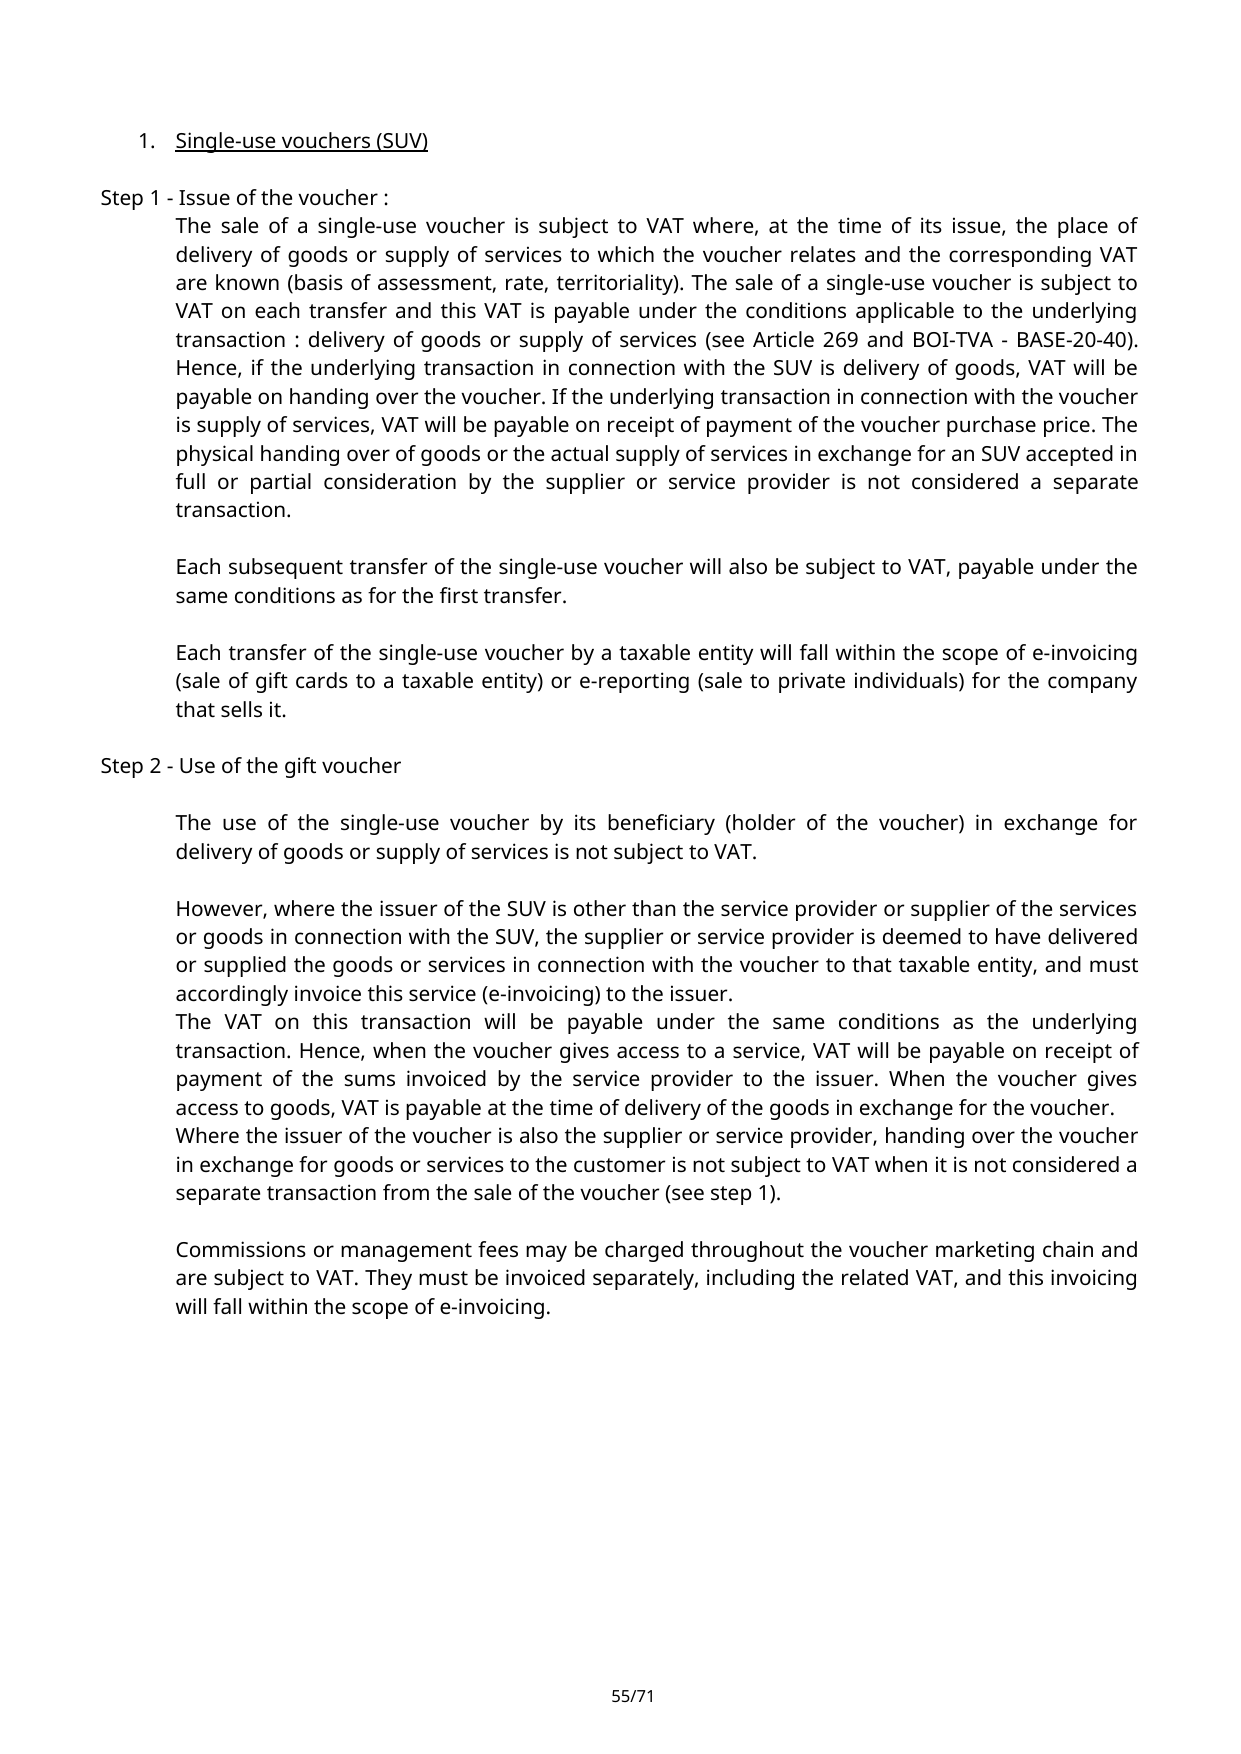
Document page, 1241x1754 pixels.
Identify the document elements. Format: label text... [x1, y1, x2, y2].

list Single-use vouchers (SUV) [138, 126, 1140, 154]
text Step 1 - Issue of the voucher : [100, 183, 1140, 211]
list The VAT on this transaction will be payable under the same conditions as the underlying transaction. Hence, when the voucher gives access to a service, VAT will be payable on receipt of payment of the sums invoiced by the service provider to the issuer. When the voucher gives access to goods, VAT is payable at the time of delivery of the goods in exchange for the voucher. [175, 1007, 1140, 1121]
list The sale of a single-use voucher is subject to VAT where, at the time of its issue, the place of delivery of goods or supply of services to which the voucher relates and the corresponding VAT are known (basis of assessment, rate, territoriality). The sale of a single-use voucher is subject to VAT on each transfer and this VAT is payable under the conditions applicable to the underlying transaction : delivery of goods or supply of services (see Article 269 and BOI-TVA - BASE-20-40). Hence, if the underlying transaction in connection with the SUV is delivery of goods, VAT will be payable on handing over the voucher. If the underlying transaction in connection with the voucher is supply of services, VAT will be payable on receipt of payment of the voucher purchase price. The physical handing over of goods or the actual supply of services in exchange for an SUV accepted in full or partial consideration by the supplier or service provider is not considered a separate transaction. [175, 211, 1140, 524]
list Where the issuer of the voucher is also the supplier or service provider, handing over the voucher in exchange for goods or services to the customer is not subject to VAT when it is not considered a separate transaction from the sale of the voucher (see step 1). [175, 1121, 1140, 1207]
list The use of the single-use voucher by its beneficiary (holder of the voucher) in exchange for delivery of goods or supply of services is not subject to VAT. [175, 808, 1140, 865]
list Each transfer of the single-use voucher by a taxable entity will fall within the scope of e-invoicing (sale of gift cards to a taxable entity) or e-reporting (sale to private individuals) for the company that sells it. [175, 638, 1140, 723]
list However, where the issuer of the SUV is other than the service provider or supplier of the services or goods in connection with the SUV, the supplier or service provider is deemed to have delivered or supplied the goods or services in connection with the voucher to that taxable entity, and must accordingly invoice this service (e-invoicing) to the issuer. [175, 894, 1140, 1007]
list Each subsequent transfer of the single-use voucher will also be subject to VAT, payable under the same conditions as for the first transfer. [175, 552, 1140, 609]
text Step 2 - Use of the gift voucher [100, 752, 1140, 780]
list Commissions or management fees may be charged throughout the voucher marketing chain and are subject to VAT. They must be invoiced separately, including the related VAT, and this invoicing will fall within the scope of e-invoicing. [175, 1235, 1140, 1320]
